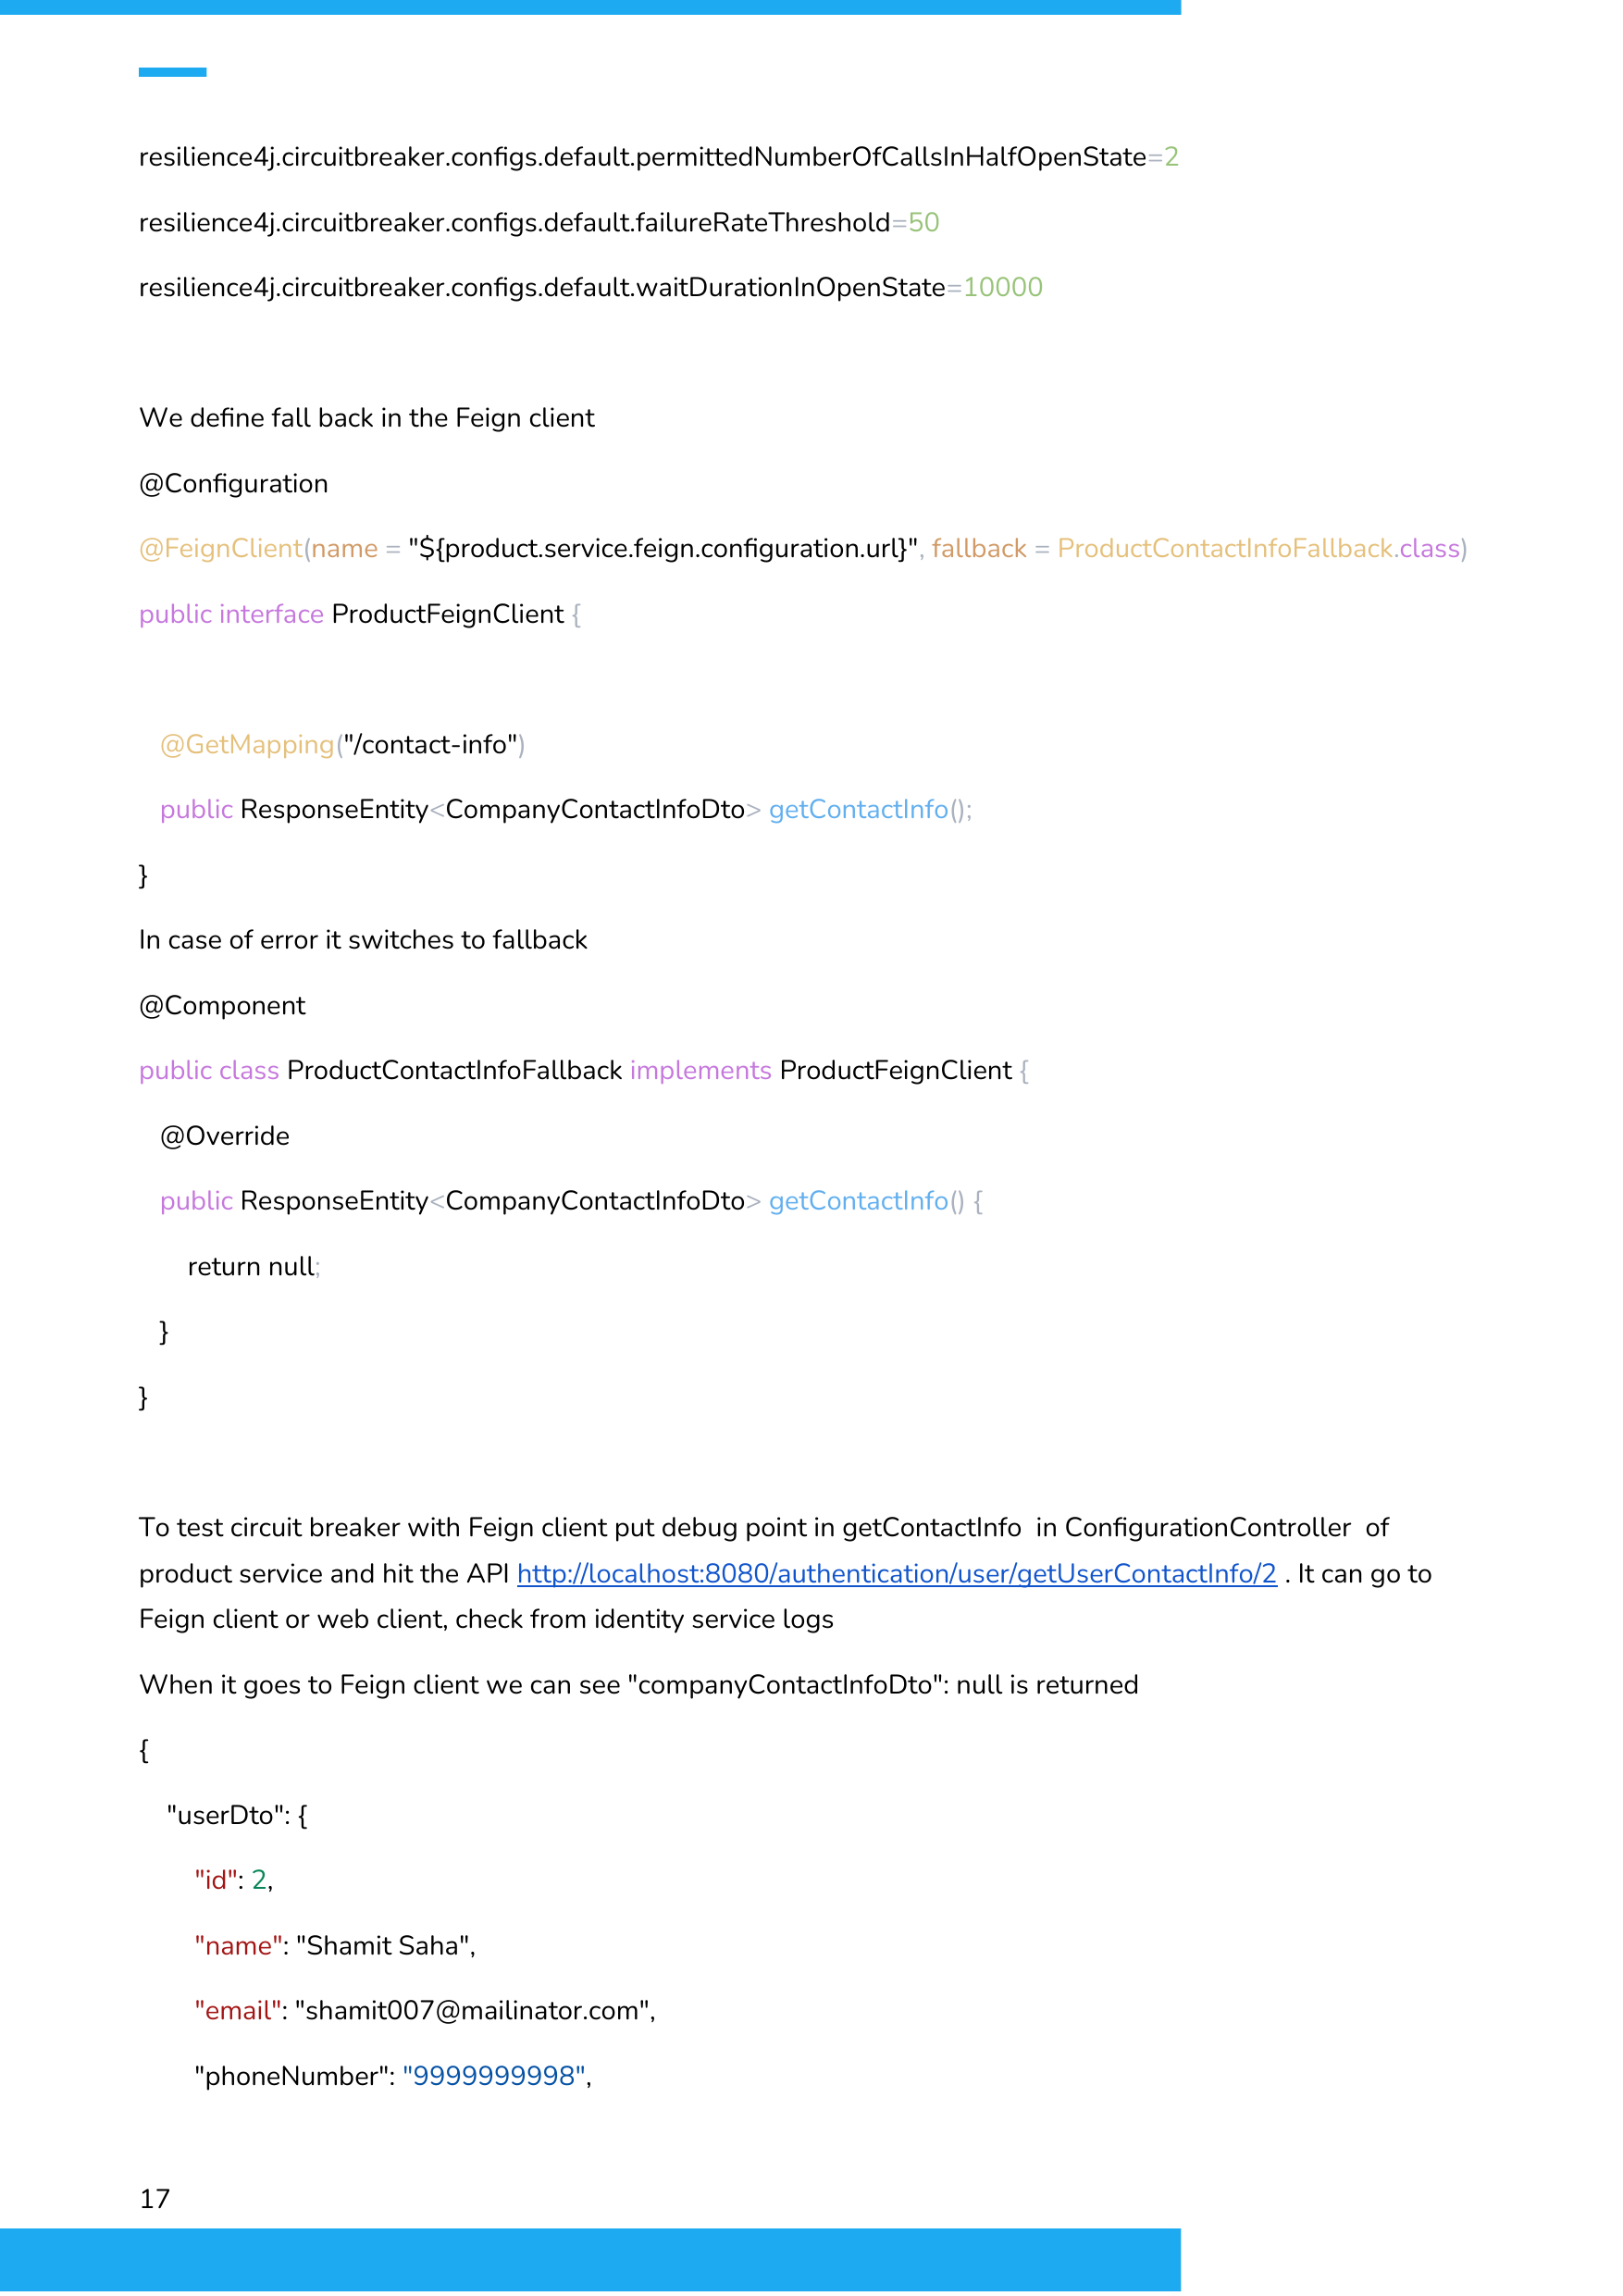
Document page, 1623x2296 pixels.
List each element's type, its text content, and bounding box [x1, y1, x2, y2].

text public interface ProductFeignClient { [139, 596, 1484, 632]
text We define fall back in the Feign client [139, 400, 1484, 437]
text resilience4j.circuitbreaker.configs.default.permittedNumberOfCallsInHalfOpenState=2 [139, 139, 1484, 176]
text "userDto": { [139, 1797, 1484, 1834]
text In case of error it switches to fallback [139, 922, 1484, 959]
text } [139, 1313, 1484, 1350]
text @FeignClient(name = "${product.service.feign.configuration.url}", fallback = ProductContactInfoFallback.class) [139, 530, 1484, 567]
text When it goes to Feign client we can see "companyContactInfoDto": null is returned [139, 1667, 1484, 1704]
text public class ProductContactInfoFallback implements ProductFeignClient { [139, 1052, 1484, 1089]
text { [139, 1731, 1484, 1769]
picture [0, 0, 1182, 15]
text "name": "Shamit Saha", [139, 1928, 1484, 1965]
text "email": "shamit007@mailinator.com", [139, 1992, 1484, 2029]
text "id": 2, [139, 1862, 1484, 1899]
text public ResponseEntity<CompanyContactInfoDto> getContactInfo(); [139, 791, 1484, 828]
text resilience4j.circuitbreaker.configs.default.waitDurationInOpenState=10000 [139, 269, 1484, 306]
text resilience4j.circuitbreaker.configs.default.failureRateThreshold=50 [139, 205, 1484, 241]
text @GetMapping("/contact-info") [139, 726, 1484, 763]
text "phoneNumber": "9999999998", [139, 2058, 1484, 2095]
picture [0, 2228, 1182, 2291]
text @Component [139, 987, 1484, 1024]
picture [139, 68, 207, 77]
text To test circuit breaker with Feign client put debug point in getContactInfo in ConfigurationController of product service and hit the API http://localhost:8080/authentication/user/getUserContactInfo/2 . It can go to Feign client or web client, check from identity service logs [139, 1509, 1484, 1638]
text } [139, 1379, 1484, 1416]
text @Override [139, 1118, 1484, 1155]
text public ResponseEntity<CompanyContactInfoDto> getContactInfo() { [139, 1183, 1484, 1220]
text return null; [139, 1248, 1484, 1285]
text } [139, 857, 1484, 894]
text @Configuration [139, 465, 1484, 502]
